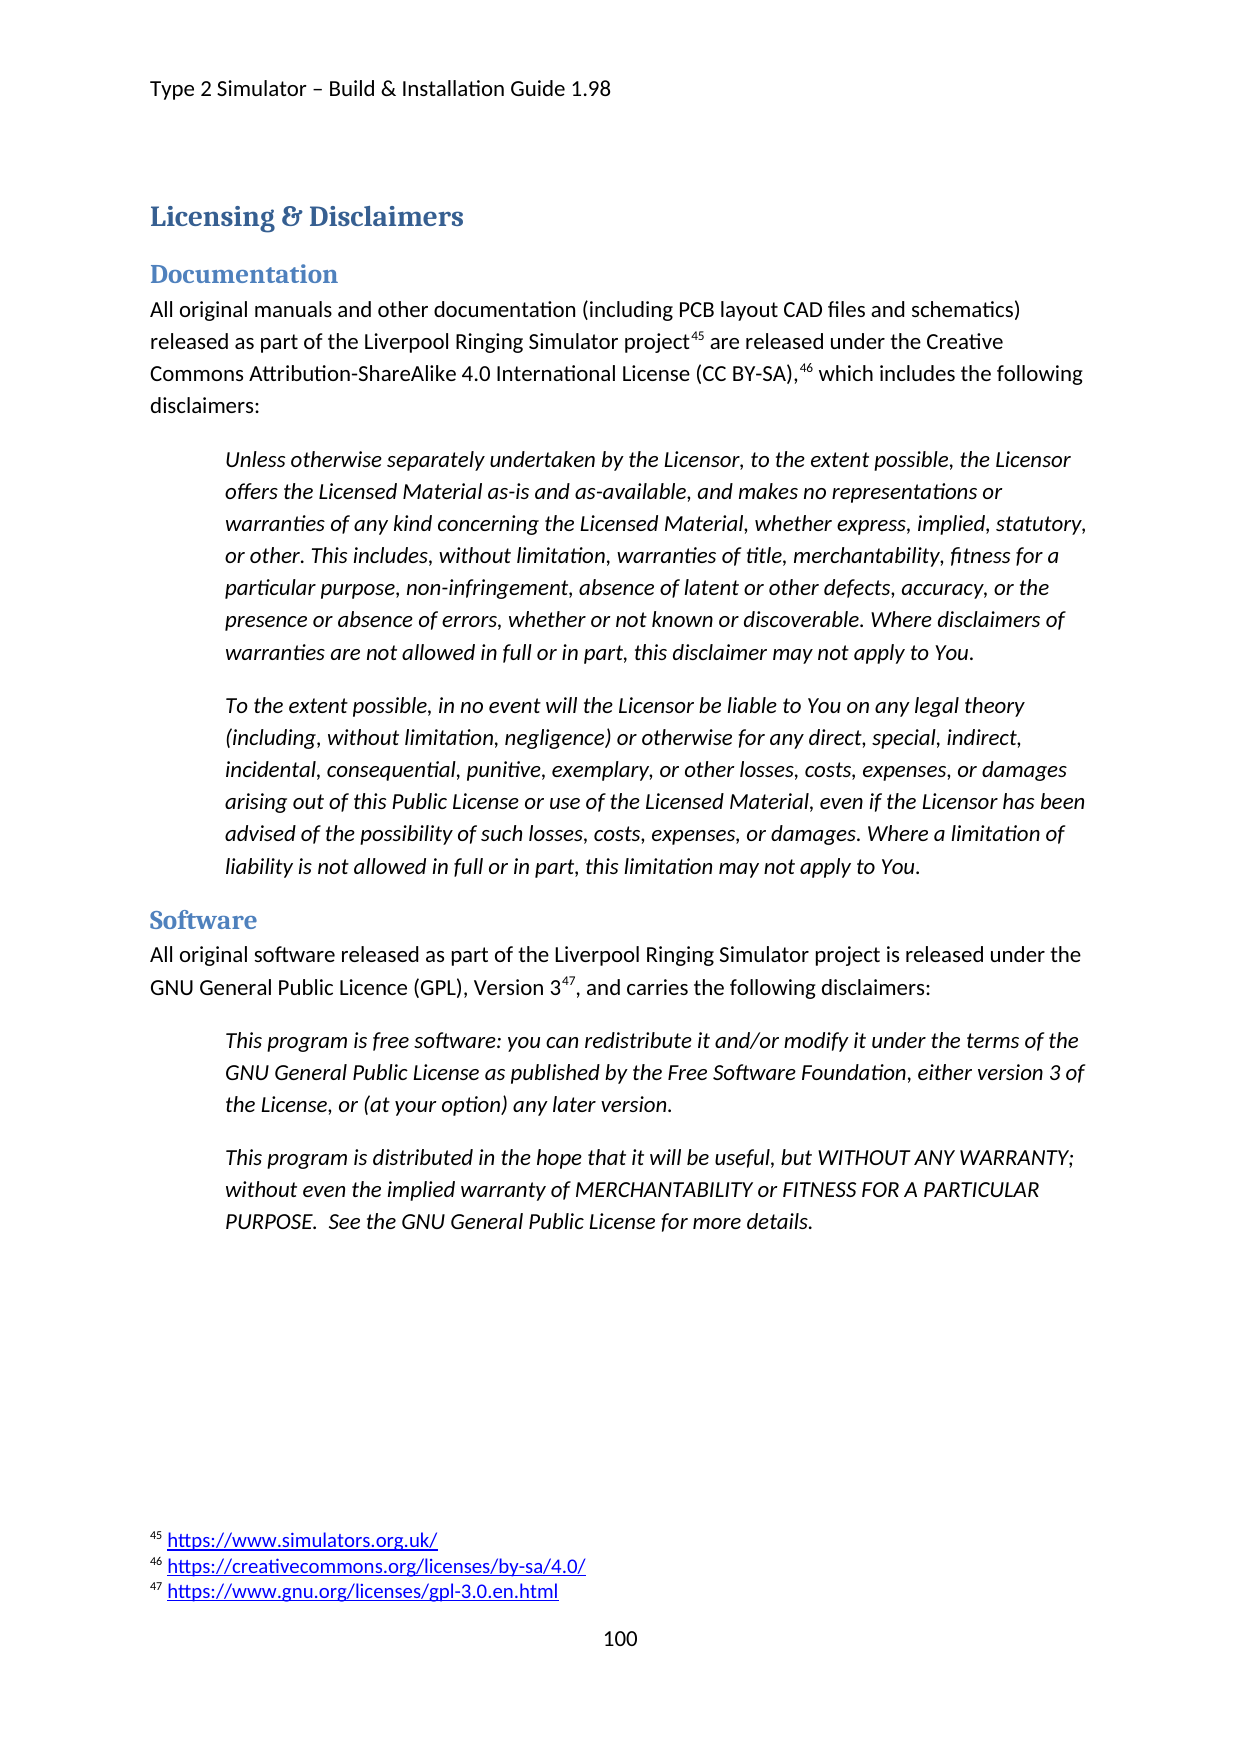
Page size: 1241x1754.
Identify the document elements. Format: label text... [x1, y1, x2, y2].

subtitle Software [150, 905, 1090, 936]
subtitle Documentation [150, 259, 1090, 291]
subtitle Licensing & Disclaimers [150, 200, 1090, 233]
text All original manuals and other documentation (including PCB layout CAD files and schematics) released as part of the Liverpool Ringing Simulator project are released under the Creative Commons Attribution-ShareAlike 4.0 International License (CC BY-SA), which includes the following disclaimers: [150, 295, 1090, 420]
text This program is free software: you can redistribute it and/or modify it under the terms of the GNU General Public License as published by the Free Software Foundation, either version 3 of the License, or (at your option) any later version. [225, 1026, 1090, 1118]
text To the extent possible, in no event will the Licensor be liable to You on any legal theory (including, without limitation, negligence) or otherwise for any direct, special, indirect, incidental, consequential, punitive, exemplary, or other losses, costs, expenses, or damages arising out of this Public License or use of the Licensed Material, even if the Licensor has been advised of the possibility of such losses, costs, expenses, or damages. Where a limitation of liability is not allowed in full or in part, this limitation may not apply to You. [225, 691, 1090, 880]
text Unless otherwise separately undertaken by the Licensor, to the extent possible, the Licensor offers the Licensed Material as-is and as-available, and makes no representations or warranties of any kind concerning the Licensed Material, whether express, implied, statutory, or other. This includes, without limitation, warranties of title, merchantability, fitness for a particular purpose, non-infringement, absence of latent or other defects, accuracy, or the presence or absence of errors, whether or not known or discoverable. Where disclaimers of warranties are not allowed in full or in part, this disclaimer may not apply to You. [225, 445, 1090, 666]
text This program is distributed in the hope that it will be useful, but WITHOUT ANY WARRANTY; without even the implied warranty of MERCHANTABILITY or FITNESS FOR A PARTICULAR PURPOSE. See the GNU General Public License for more details. [225, 1143, 1090, 1236]
text All original software released as part of the Liverpool Ringing Simulator project is released under the GNU General Public Licence (GPL), Version 3, and carries the following disclaimers: [150, 941, 1090, 1001]
